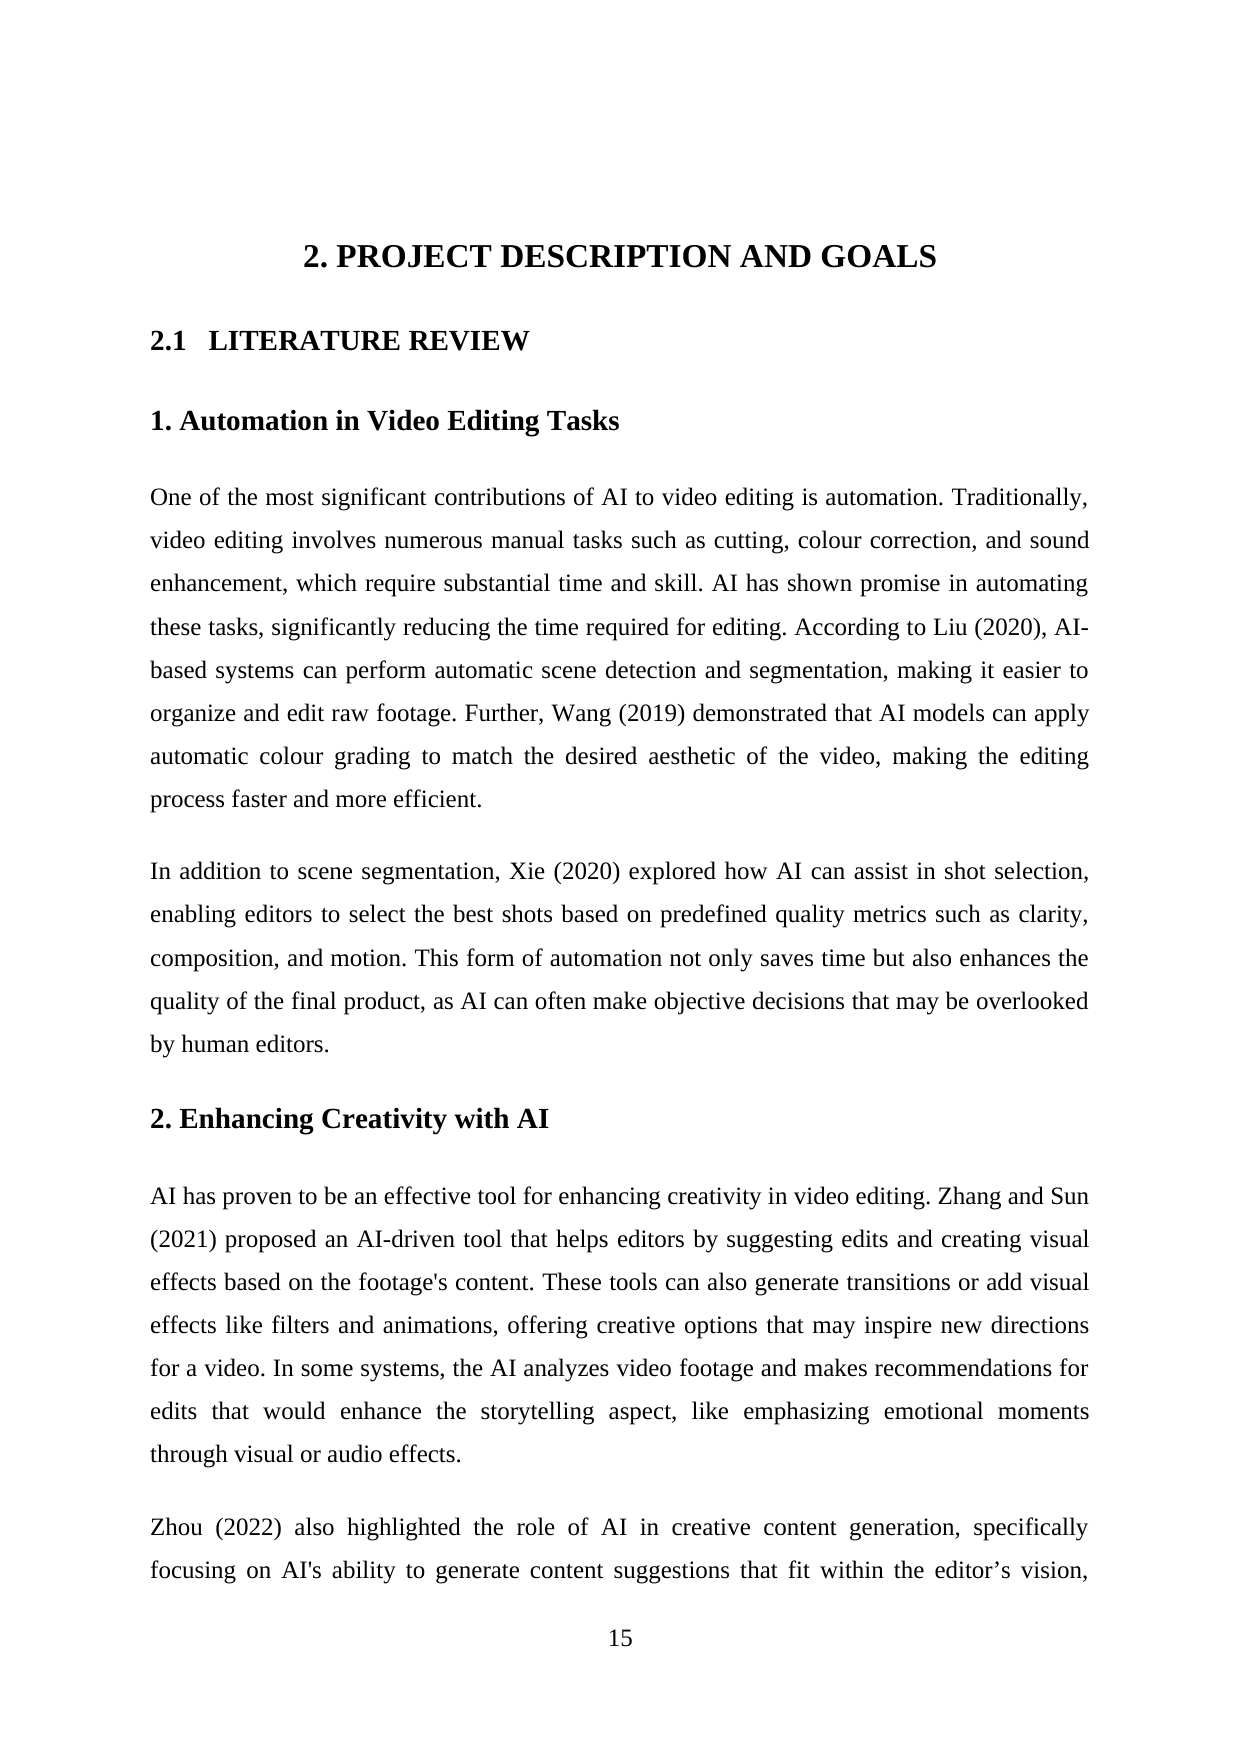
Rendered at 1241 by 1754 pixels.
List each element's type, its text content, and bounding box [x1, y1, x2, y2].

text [150, 1512, 1090, 1584]
text 1. Automation in Video Editing Tasks [150, 403, 1090, 436]
text 2. PROJECT DESCRIPTION AND GOALS [150, 237, 1090, 275]
text One of the most significant contributions of AI to video editing is automation. Traditionally, video editing involves numerous manual tasks such as cutting, colour correction, and sound enhancement, which require substantial time and skill. AI has shown promise in automating these tasks, significantly reducing the time required for editing. According to Liu (2020), AI-based systems can perform automatic scene detection and segmentation, making it easier to organize and edit raw footage. Further, Wang (2019) demonstrated that AI models can apply automatic colour grading to match the desired aesthetic of the video, making the editing process faster and more efficient. [150, 482, 1090, 813]
text AI has proven to be an effective tool for enhancing creativity in video editing. Zhang and Sun (2021) proposed an AI-driven tool that helps editors by suggesting edits and creating visual effects based on the footage's content. These tools can also generate transitions or add visual effects like filters and animations, offering creative options that may inspire new directions for a video. In some systems, the AI analyzes video footage and makes recommendations for edits that would enhance the storytelling aspect, like emphasizing emotional moments through visual or audio effects. [150, 1181, 1090, 1468]
text 2. Enhancing Creativity with AI [150, 1101, 1090, 1135]
text In addition to scene segmentation, Xie (2020) explored how AI can assist in shot selection, enabling editors to select the best shots based on predefined quality metrics such as clarity, composition, and motion. This form of automation not only saves time but also enhances the quality of the final product, as AI can often make objective decisions that may be overlooked by human editors. [150, 856, 1090, 1058]
text 2.1 LITERATURE REVIEW [150, 323, 1090, 357]
